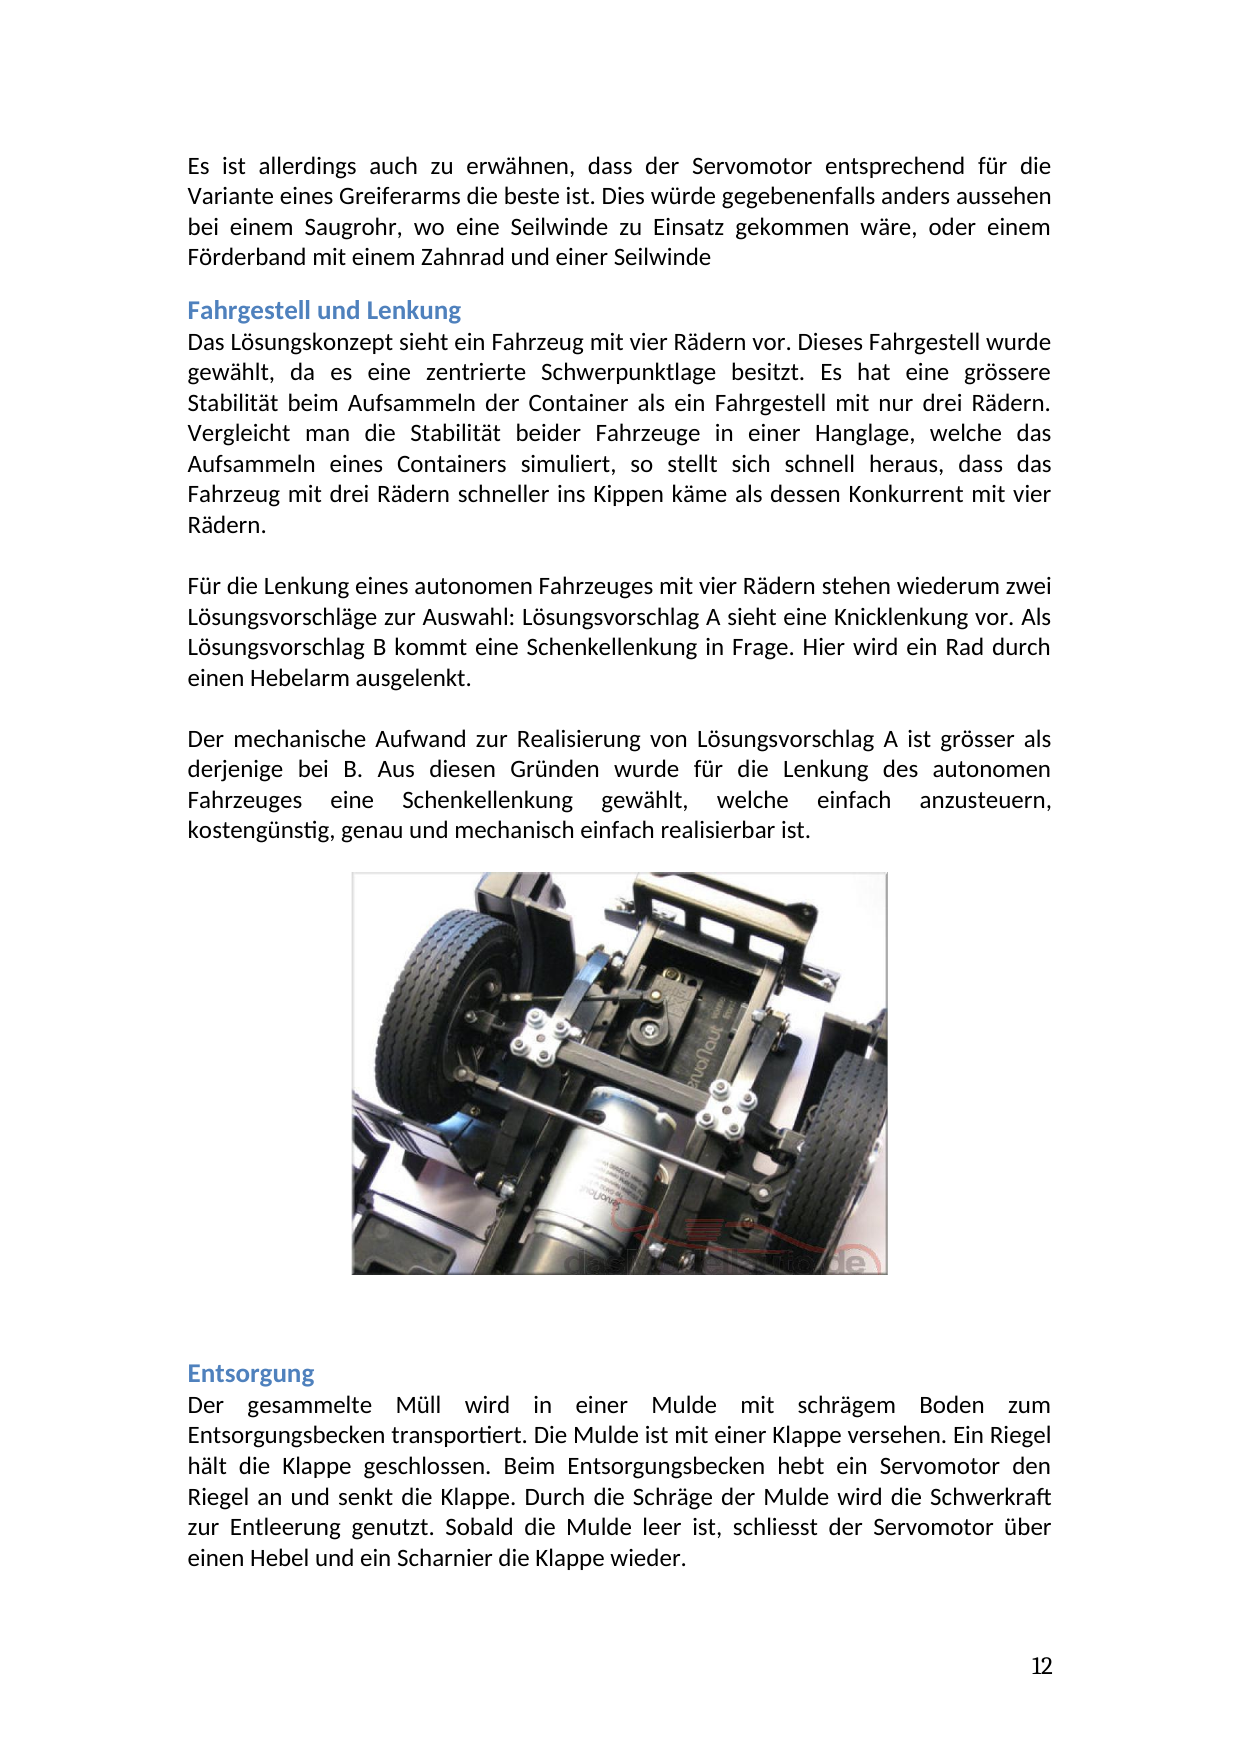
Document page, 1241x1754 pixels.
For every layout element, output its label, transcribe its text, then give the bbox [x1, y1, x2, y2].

text Der mechanische Aufwand zur Realisierung von Lösungsvorschlag A ist grösser als derjenige bei B. Aus diesen Gründen wurde für die Lenkung des autonomen Fahrzeuges eine Schenkellenkung gewählt, welche einfach anzusteuern, kostengünstig, genau und mechanisch einfach realisierbar ist. [187, 723, 1053, 845]
subtitle Entsorgung [187, 1356, 1053, 1389]
subtitle Fahrgestell und Lenkung [187, 293, 1053, 326]
picture [351, 872, 888, 1275]
text Der gesammelte Müll wird in einer Mulde mit schrägem Boden zum Entsorgungsbecken transportiert. Die Mulde ist mit einer Klappe versehen. Ein Riegel hält die Klappe geschlossen. Beim Entsorgungsbecken hebt ein Servomotor den Riegel an und senkt die Klappe. Durch die Schräge der Mulde wird die Schwerkraft zur Entleerung genutzt. Sobald die Mulde leer ist, schliesst der Servomotor über einen Hebel und ein Scharnier die Klappe wieder. [187, 1389, 1053, 1572]
text Für die Lenkung eines autonomen Fahrzeuges mit vier Rädern stehen wiederum zwei Lösungsvorschläge zur Auswahl: Lösungsvorschlag A sieht eine Knicklenkung vor. Als Lösungsvorschlag B kommt eine Schenkellenkung in Frage. Hier wird ein Rad durch einen Hebelarm ausgelenkt. [187, 570, 1053, 692]
text Das Lösungskonzept sieht ein Fahrzeug mit vier Rädern vor. Dieses Fahrgestell wurde gewählt, da es eine zentrierte Schwerpunktlage besitzt. Es hat eine grössere Stabilität beim Aufsammeln der Container als ein Fahrgestell mit nur drei Rädern. Vergleicht man die Stabilität beider Fahrzeuge in einer Hanglage, welche das Aufsammeln eines Containers simuliert, so stellt sich schnell heraus, dass das Fahrzeug mit drei Rädern schneller ins Kippen käme als dessen Konkurrent mit vier Rädern. [187, 326, 1053, 539]
text Es ist allerdings auch zu erwähnen, dass der Servomotor entsprechend für die Variante eines Greiferarms die beste ist. Dies würde gegebenenfalls anders aussehen bei einem Saugrohr, wo eine Seilwinde zu Einsatz gekommen wäre, oder einem Förderband mit einem Zahnrad und einer Seilwinde [187, 150, 1053, 272]
